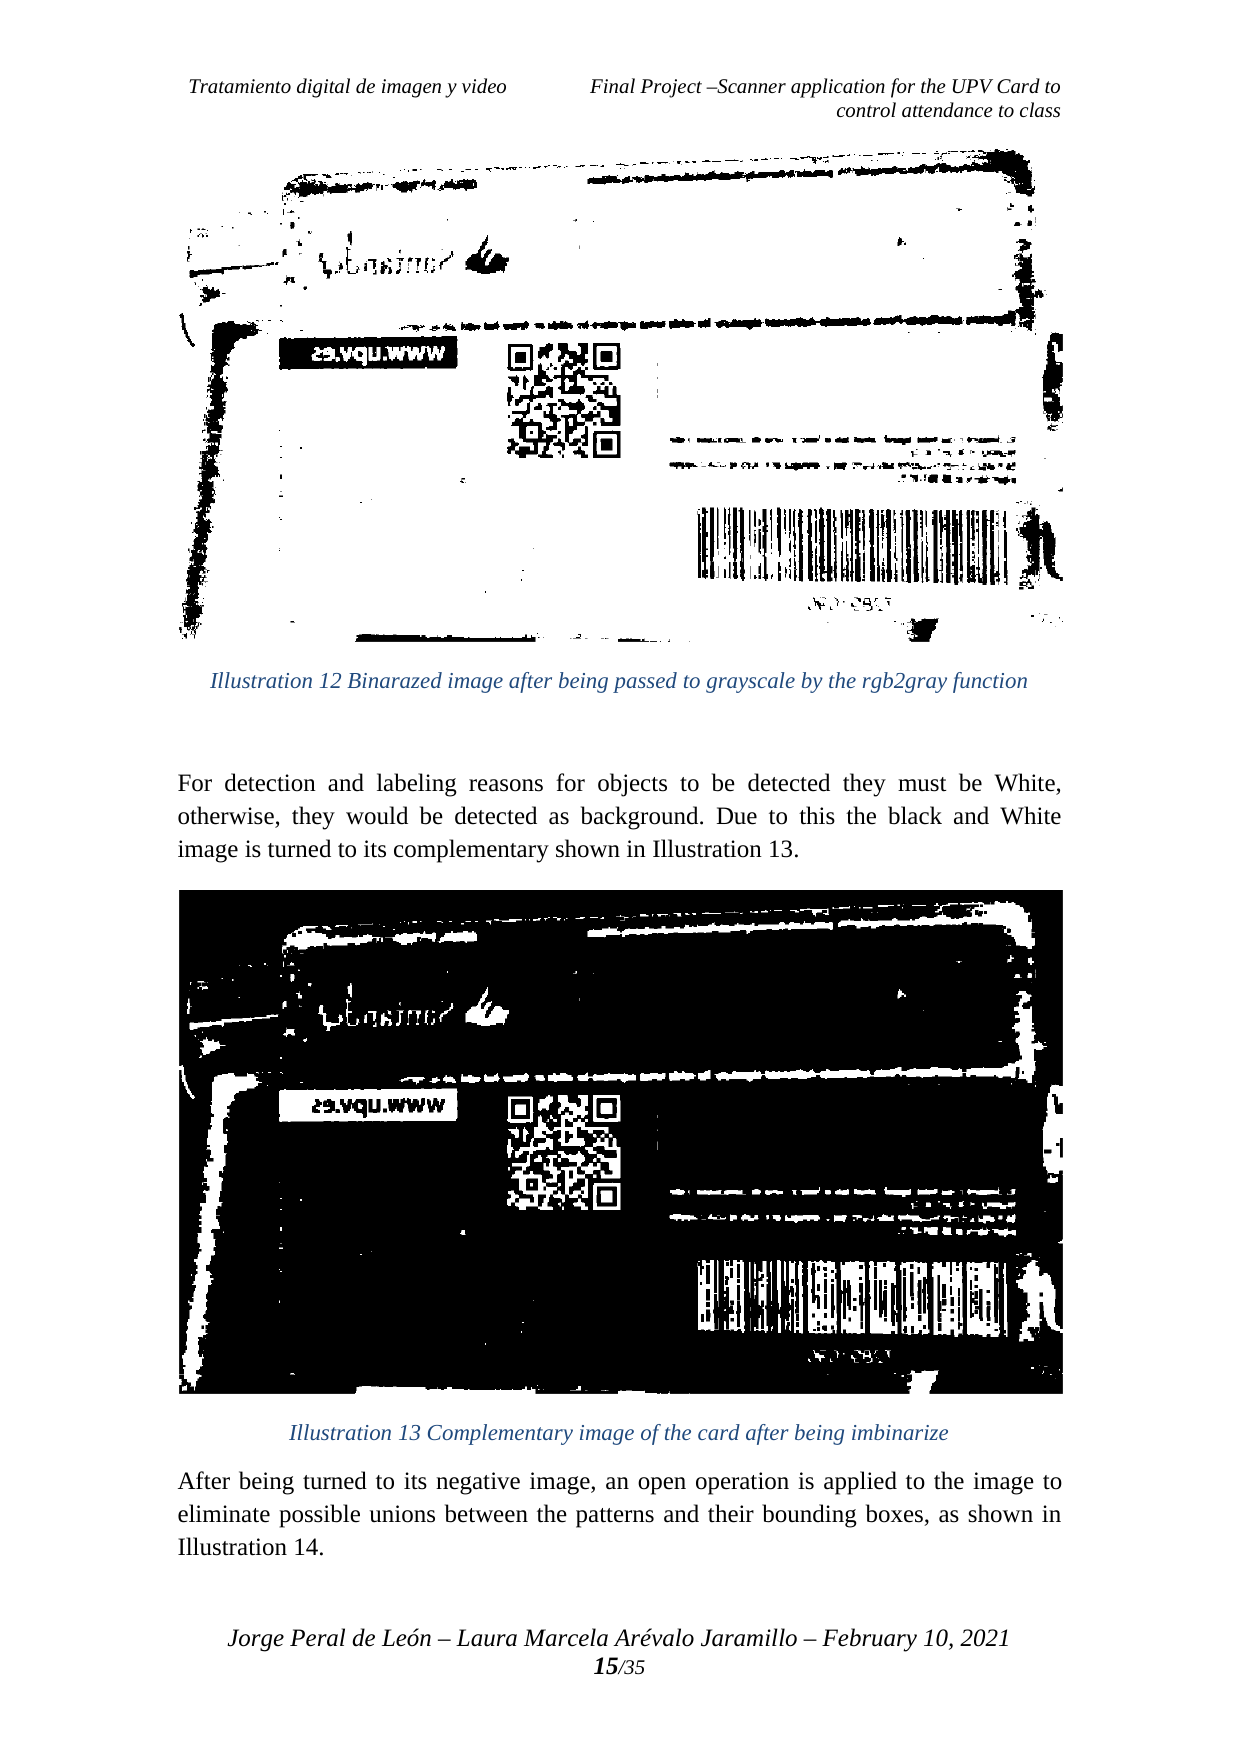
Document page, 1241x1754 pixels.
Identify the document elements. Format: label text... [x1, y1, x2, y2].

picture [177, 147, 1063, 643]
text After being turned to its negative image, an open operation is applied to the image to eliminate possible unions between the patterns and their bounding boxes, as shown in Illustration 14. [177, 1466, 1063, 1561]
text For detection and labeling reasons for objects to be detected they must be White, otherwise, they would be detected as background. Due to this the black and White image is turned to its complementary shown in Illustration 13. [177, 768, 1063, 863]
text Illustration 13 Complementary image of the card after being imbinarize [177, 1419, 1063, 1446]
picture [177, 888, 1063, 1395]
text Illustration 12 Binarazed image after being passed to grayscale by the rgb2gray function [177, 667, 1063, 694]
